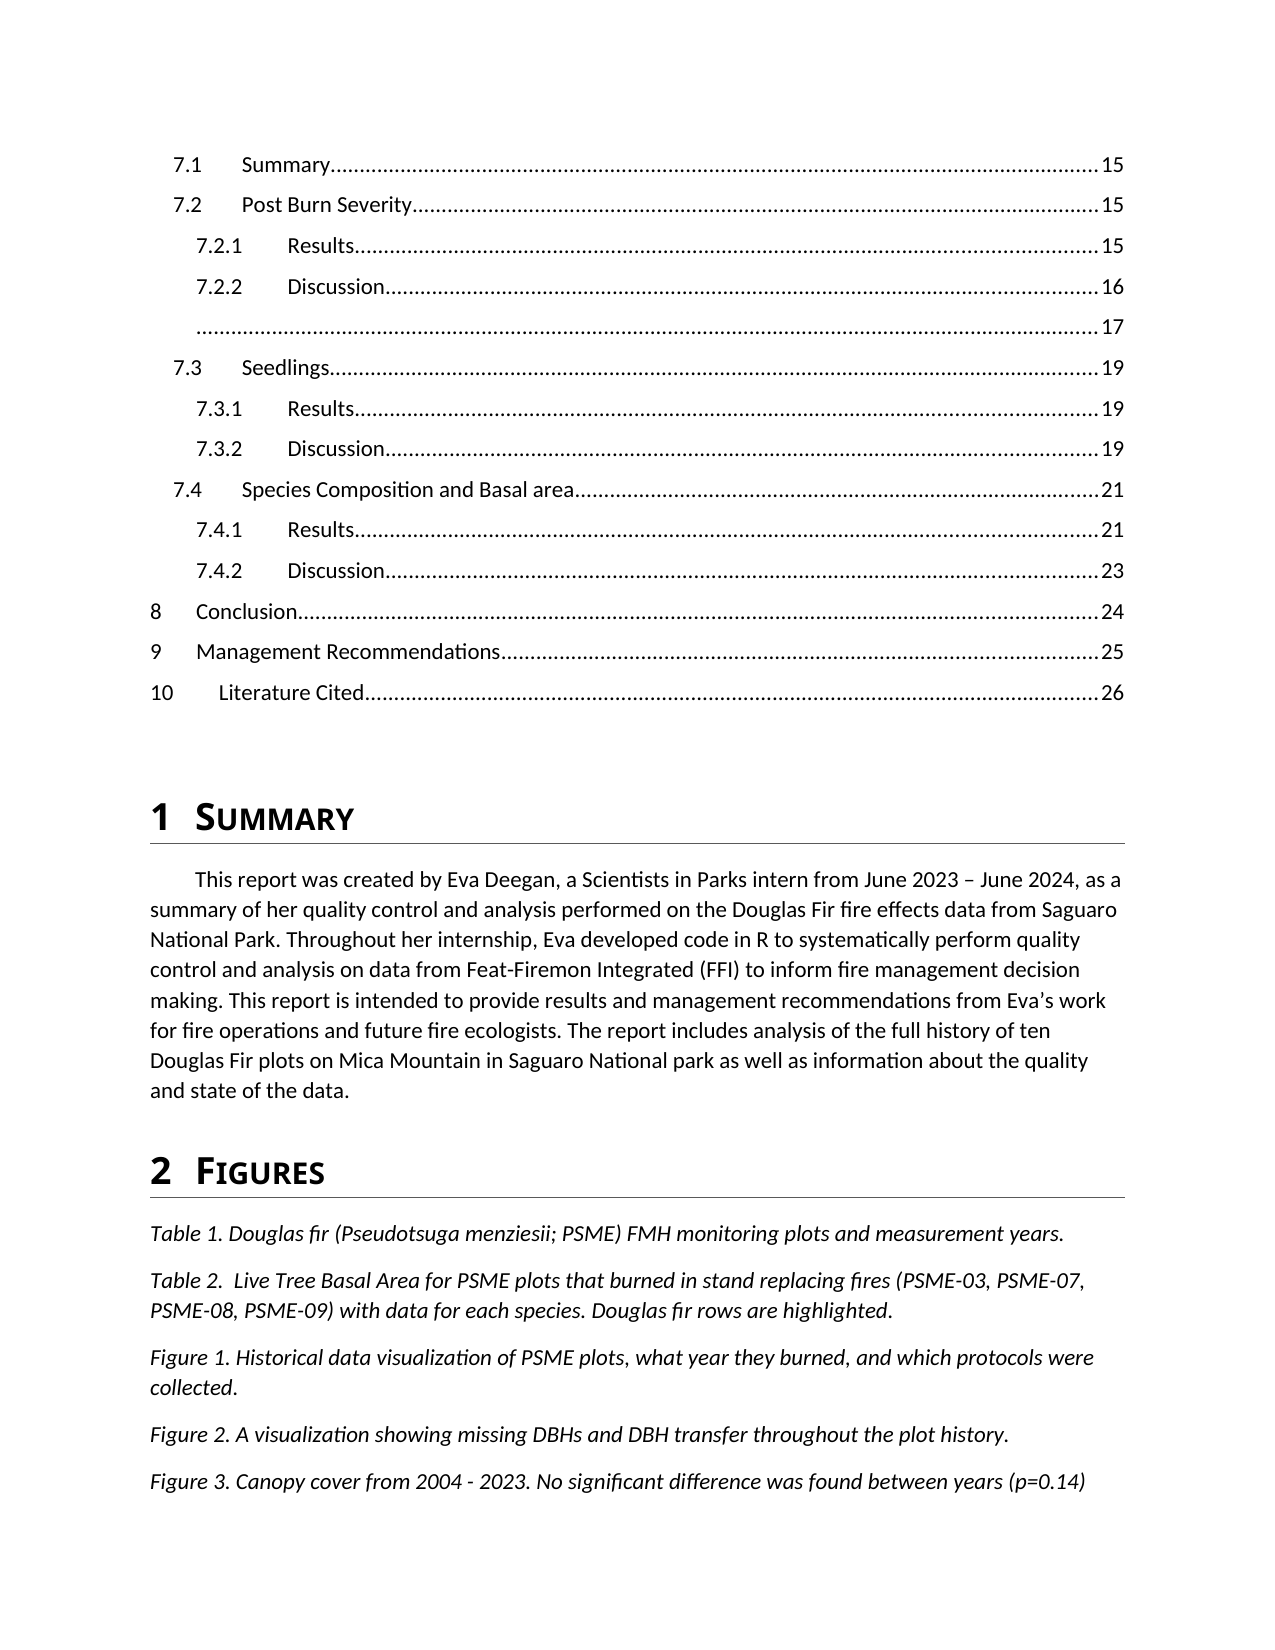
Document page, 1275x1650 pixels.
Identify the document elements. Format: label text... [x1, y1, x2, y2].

text Figure 2. A visualization showing missing DBHs and DBH transfer throughout the plot history. [150, 1420, 1125, 1448]
text Figure 3. Canopy cover from 2004 - 2023. No significant difference was found between years (p=0.14) [150, 1467, 1125, 1495]
subtitle Figures [150, 1144, 1125, 1197]
subtitle Summary [150, 790, 1125, 843]
text Table 2. Live Tree Basal Area for PSME plots that burned in stand replacing fires (PSME-03, PSME-07, PSME-08, PSME-09) with data for each species. Douglas fir rows are highlighted. [150, 1266, 1125, 1324]
text Table 1. Douglas fir (Pseudotsuga menziesii; PSME) FMH monitoring plots and measurement years. [150, 1219, 1125, 1247]
text Figure 1. Historical data visualization of PSME plots, what year they burned, and which protocols were collected. [150, 1343, 1125, 1401]
text This report was created by Eva Deegan, a Scientists in Parks intern from June 2023 – June 2024, as a summary of her quality control and analysis performed on the Douglas Fir fire effects data from Saguaro National Park. Throughout her internship, Eva developed code in R to systematically perform quality control and analysis on data from Feat-Firemon Integrated (FFI) to inform fire management decision making. This report is intended to provide results and management recommendations from Eva’s work for fire operations and future fire ecologists. The report includes analysis of the full history of ten Douglas Fir plots on Mica Mountain in Saguaro National park as well as information about the quality and state of the data. [150, 865, 1125, 1104]
